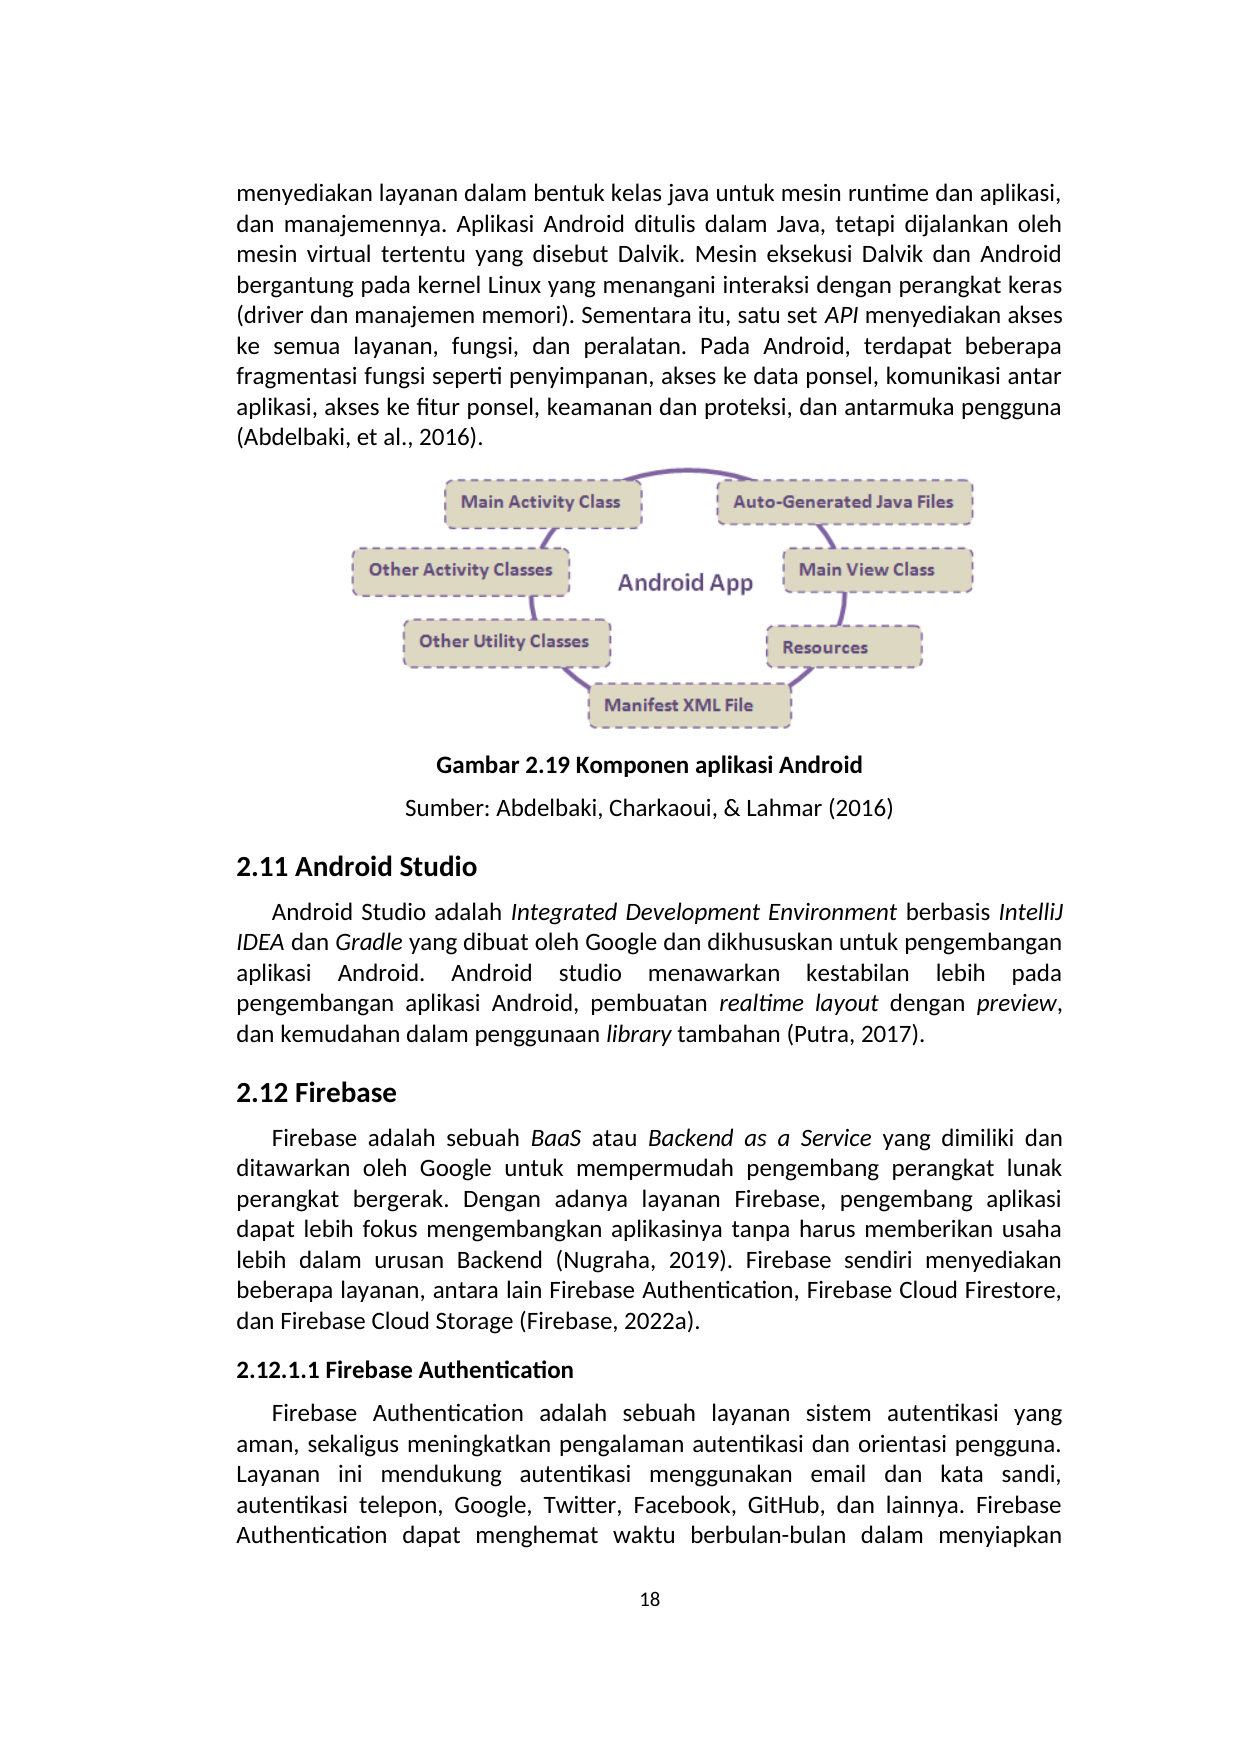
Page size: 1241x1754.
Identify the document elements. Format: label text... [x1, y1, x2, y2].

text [236, 177, 1063, 452]
subtitle Firebase [236, 1074, 1063, 1109]
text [236, 1397, 1063, 1550]
text Sumber: Abdelbaki, Charkaoui, & Lahmar (2016) [236, 792, 1063, 823]
text Gambar 2.19 Komponen aplikasi Android [236, 749, 1063, 780]
subtitle Firebase Authentication [236, 1354, 1063, 1385]
text Android Studio adalah Integrated Development Environment berbasis IntelliJ IDEA dan Gradle yang dibuat oleh Google dan dikhususkan untuk pengembangan aplikasi Android. Android studio menawarkan kestabilan lebih pada pengembangan aplikasi Android, pembuatan realtime layout dengan preview, dan kemudahan dalam penggunaan library tambahan (Putra, 2017). [236, 896, 1063, 1049]
subtitle Android Studio [236, 848, 1063, 883]
text Firebase adalah sebuah BaaS atau Backend as a Service yang dimiliki dan ditawarkan oleh Google untuk mempermudah pengembang perangkat lunak perangkat bergerak. Dengan adanya layanan Firebase, pengembang aplikasi dapat lebih fokus mengembangkan aplikasinya tanpa harus memberikan usaha lebih dalam urusan Backend (Nugraha, 2019). Firebase sendiri menyediakan beberapa layanan, antara lain Firebase Authentication, Firebase Cloud Firestore, dan Firebase Cloud Storage (Firebase, 2022a). [236, 1122, 1063, 1335]
